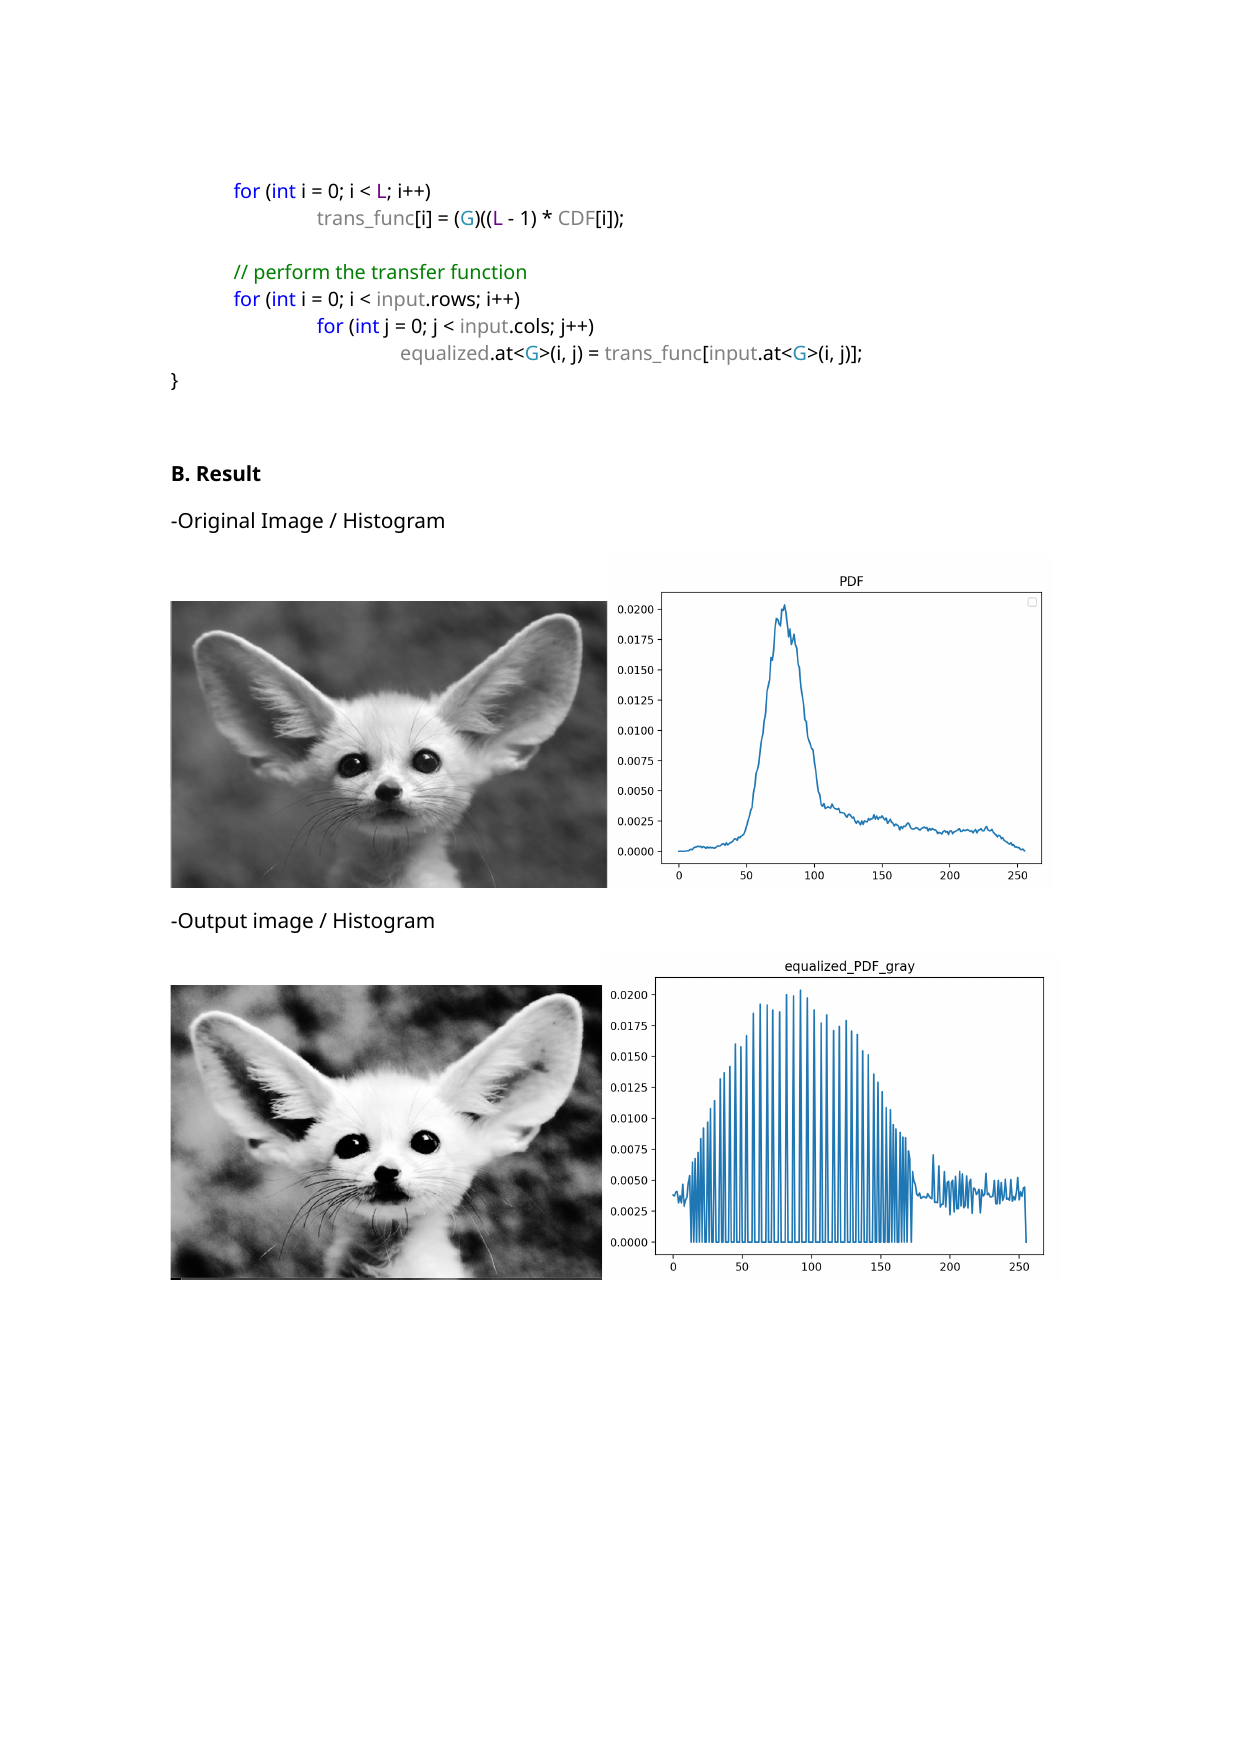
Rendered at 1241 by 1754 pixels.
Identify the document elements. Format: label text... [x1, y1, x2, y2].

text // perform the transfer function [150, 258, 1090, 285]
text for (int i = 0; i < L; i++) [150, 177, 1090, 204]
text B. Result [150, 459, 1090, 487]
text -Output image / Histogram [150, 906, 1090, 934]
picture [170, 553, 1053, 888]
text equalized.at<G>(i, j) = trans_func[input.at<G>(i, j)]; [150, 339, 1090, 366]
picture [170, 953, 1060, 1280]
text -Original Image / Histogram [150, 506, 1090, 535]
text } [150, 366, 1090, 393]
text for (int j = 0; j < input.cols; j++) [150, 312, 1090, 339]
text trans_func[i] = (G)((L - 1) * CDF[i]); [150, 204, 1090, 231]
text for (int i = 0; i < input.rows; i++) [150, 285, 1090, 312]
